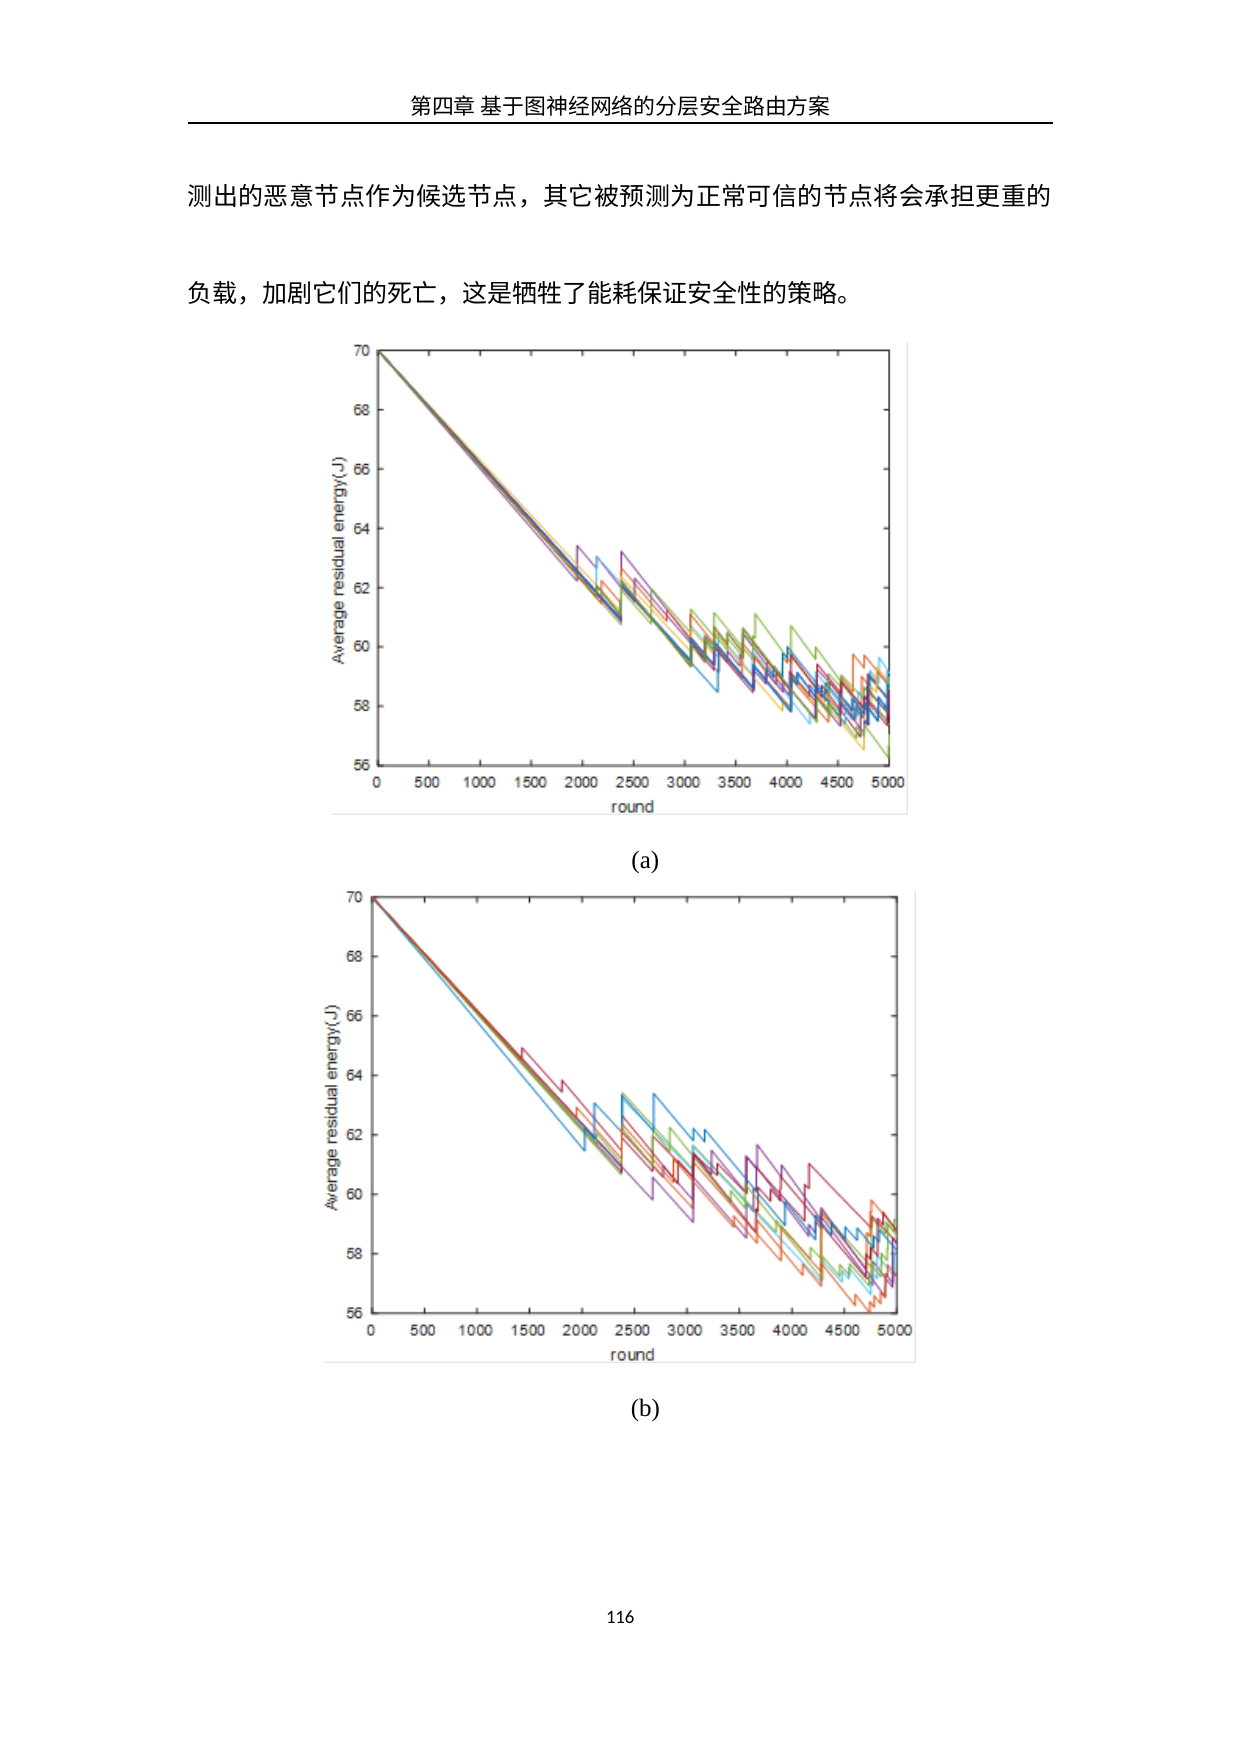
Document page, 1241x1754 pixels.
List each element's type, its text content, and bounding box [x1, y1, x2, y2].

picture [324, 890, 917, 1364]
text (a) [187, 843, 1053, 876]
picture [331, 342, 909, 816]
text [187, 162, 1053, 324]
text (b) [187, 1391, 1053, 1424]
